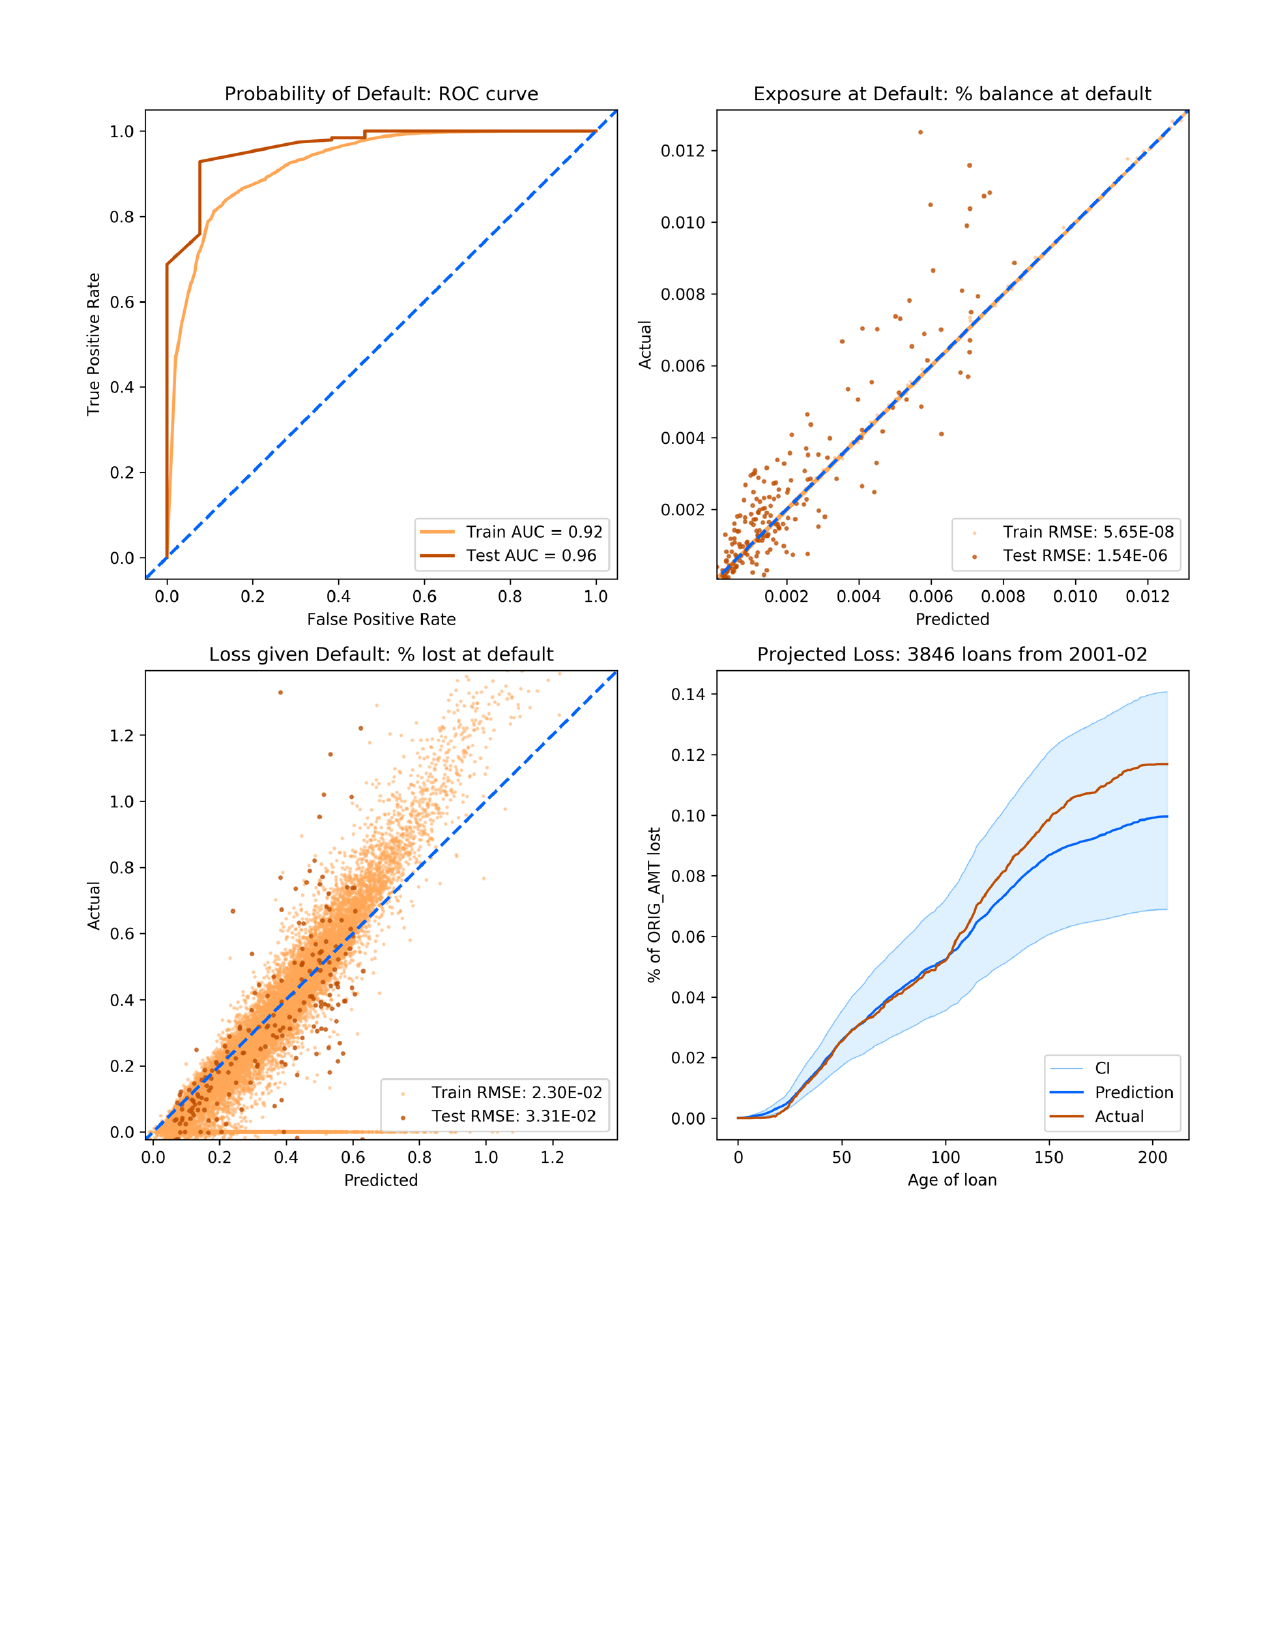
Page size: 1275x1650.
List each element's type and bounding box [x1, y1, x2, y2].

picture [75, 75, 1200, 1200]
